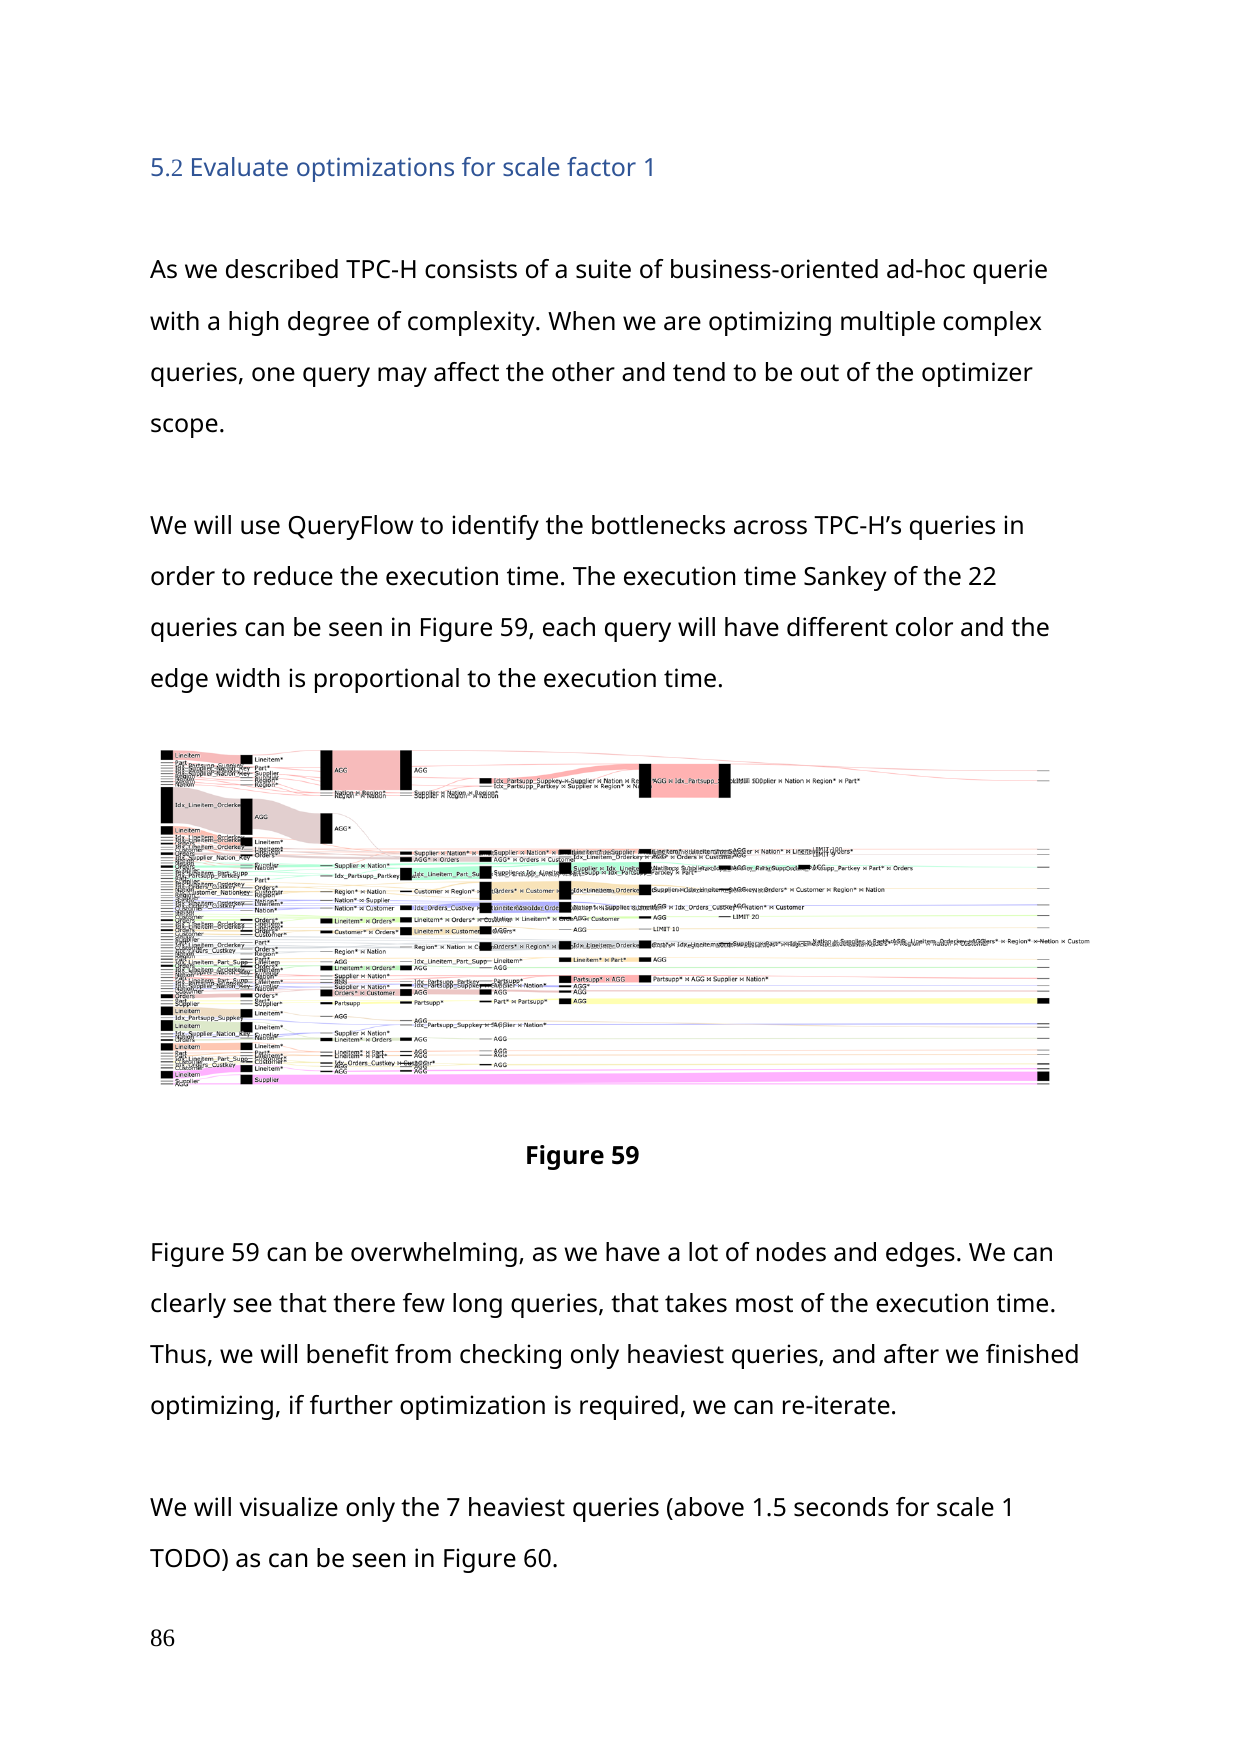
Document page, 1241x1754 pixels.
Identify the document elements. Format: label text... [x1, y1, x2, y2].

text Figure 59 can be overwhelming, as we have a lot of nodes and edges. We can clearly see that there few long queries, that takes most of the execution time. Thus, we will benefit from checking only heaviest queries, and after we finished optimizing, if further optimization is required, we can re-iterate. We will visualize only the 7 heaviest queries (above 1.5 seconds for scale 1 TODO) as can be seen in Figure 60. [150, 1189, 1090, 1575]
subtitle 5.2 Evaluate optimizations for scale factor 1 As we described TPC-H consists of a suite of business-oriented ad-hoc querie with a high degree of complexity. When we are optimizing multiple complex queries, one query may affect the other and tend to be out of the optimizer scope. We will use QueryFlow to identify the bottlenecks across TPC-H’s queries in order to reduce the execution time. The execution time Sankey of the 22 queries can be seen in Figure 59, each query will have different color and the edge width is proportional to the execution time. [150, 150, 1090, 694]
text Figure 59 [150, 1138, 1090, 1172]
picture [150, 740, 1090, 1091]
